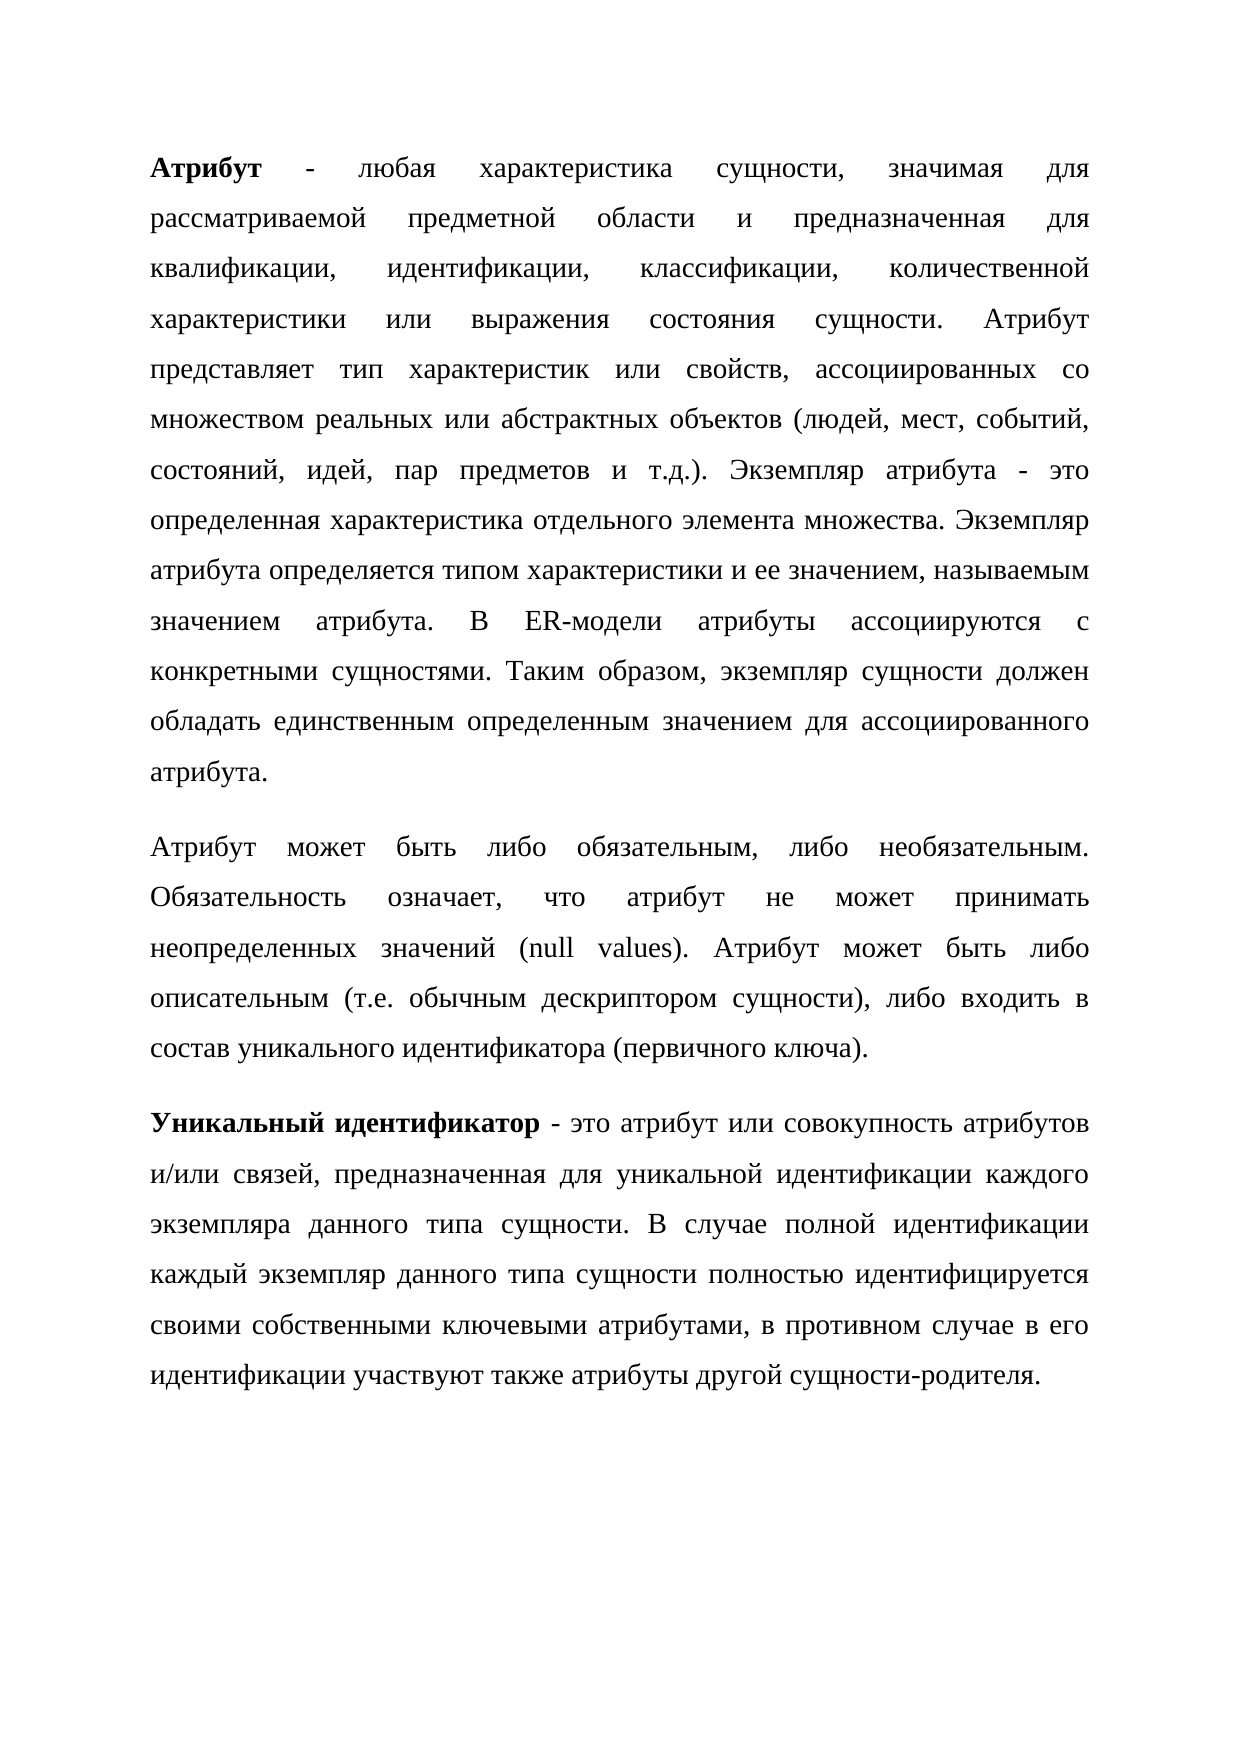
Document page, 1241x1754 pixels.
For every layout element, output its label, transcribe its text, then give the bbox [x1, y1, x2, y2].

text Уникальный идентификатор - это атрибут или совокупность атрибутов и/или связей, предназначенная для уникальной идентификации каждого экземпляра данного типа сущности. В случае полной идентификации каждый экземпляр данного типа сущности полностью идентифицируется своими собственными ключевыми атрибутами, в противном случае в его идентификации участвуют также атрибуты другой сущности-родителя. [150, 1106, 1090, 1391]
text Атрибут - любая характеристика сущности, значимая для рассматриваемой предметной области и предназначенная для квалификации, идентификации, классификации, количественной характеристики или выражения состояния сущности. Атрибут представляет тип характеристик или свойств, ассоциированных со множеством реальных или абстрактных объектов (людей, мест, событий, состояний, идей, пар предметов и т.д.). Экземпляр атрибута - это определенная характеристика отдельного элемента множества. Экземпляр атрибута определяется типом характеристики и ее значением, называемым значением атрибута. В ER-модели атрибуты ассоциируются с конкретными сущностями. Таким образом, экземпляр сущности должен обладать единственным определенным значением для ассоциированного атрибута. [150, 150, 1090, 787]
text Атрибут может быть либо обязательным, либо необязательным. Обязательность означает, что атрибут не может принимать неопределенных значений (null values). Атрибут может быть либо описательным (т.е. обычным дескриптором сущности), либо входить в состав уникального идентификатора (первичного ключа). [150, 829, 1090, 1064]
